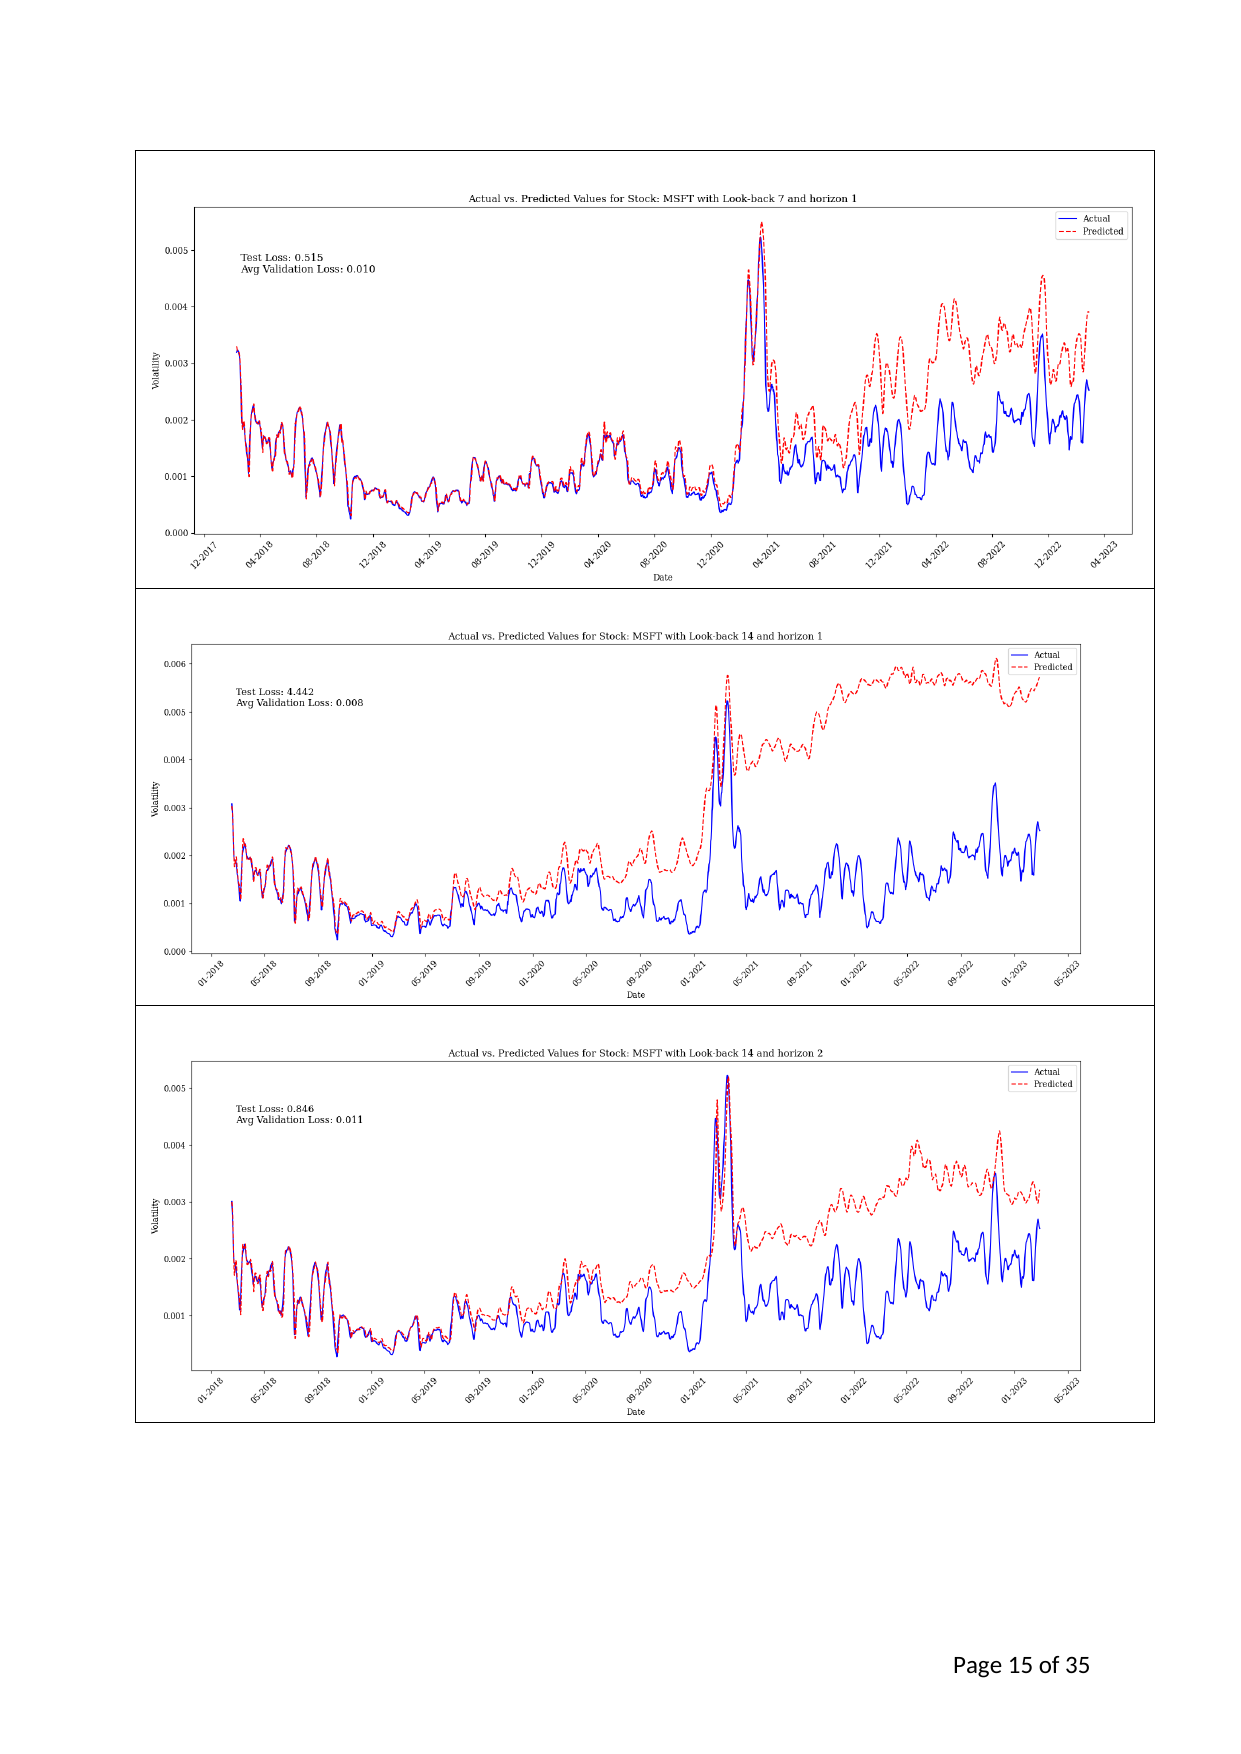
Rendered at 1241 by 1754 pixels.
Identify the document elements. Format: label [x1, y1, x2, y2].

table_header [136, 151, 1154, 588]
picture [146, 188, 1137, 588]
picture [146, 626, 1087, 1005]
table_cell [136, 1006, 1154, 1422]
picture [146, 1043, 1087, 1422]
table_cell [136, 589, 1154, 1005]
